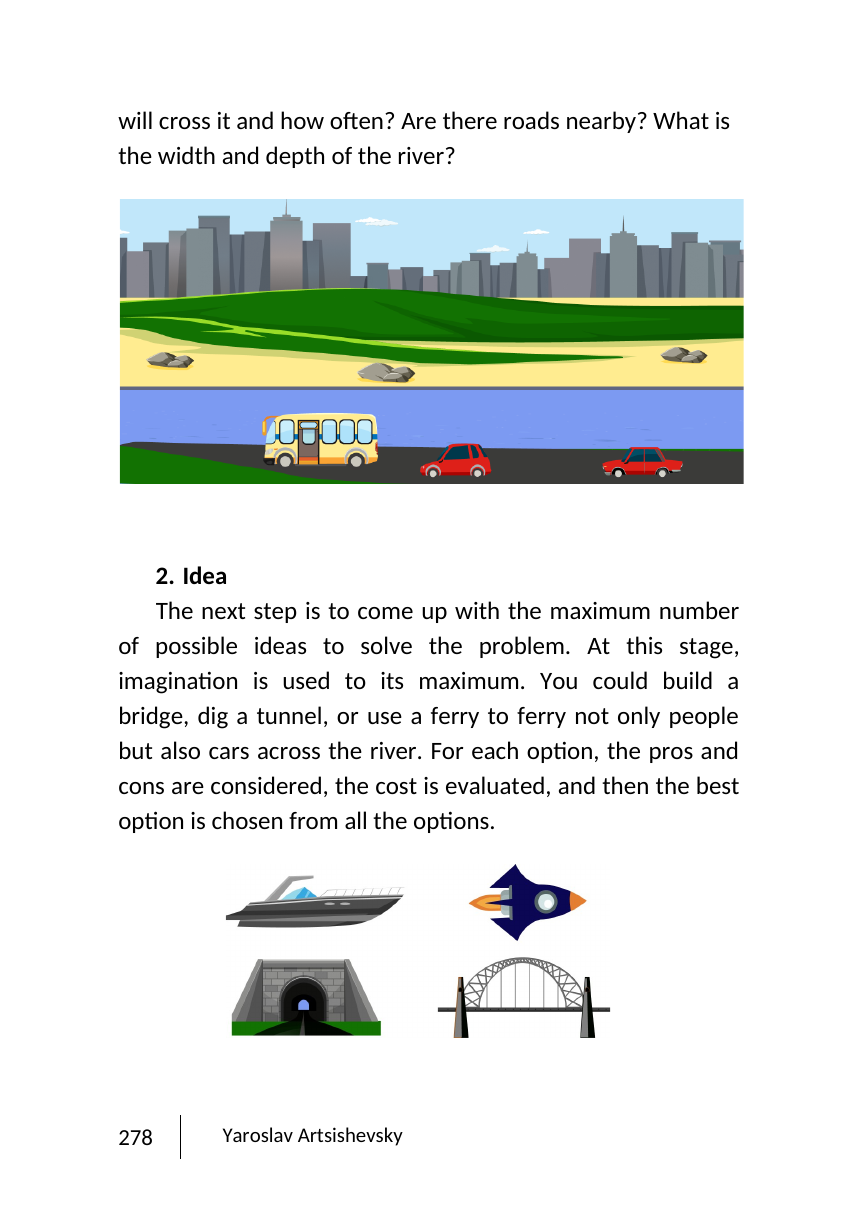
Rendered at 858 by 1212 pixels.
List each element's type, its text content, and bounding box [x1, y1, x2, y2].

subtitle Idea [155, 560, 751, 591]
picture [119, 199, 744, 484]
text The next step is to come up with the maximum number of possible ideas to solve the problem. At this stage, imagination is used to its maximum. You could build a bridge, dig a tunnel, or use a ferry to ferry not only people but also cars across the river. For each option, the pros and cons are considered, the cost is evaluated, and then the best option is chosen from all the options. [118, 595, 740, 836]
picture [225, 864, 611, 1038]
text will cross it and how often? Are there roads nearby? What is the width and depth of the river? [118, 105, 751, 171]
